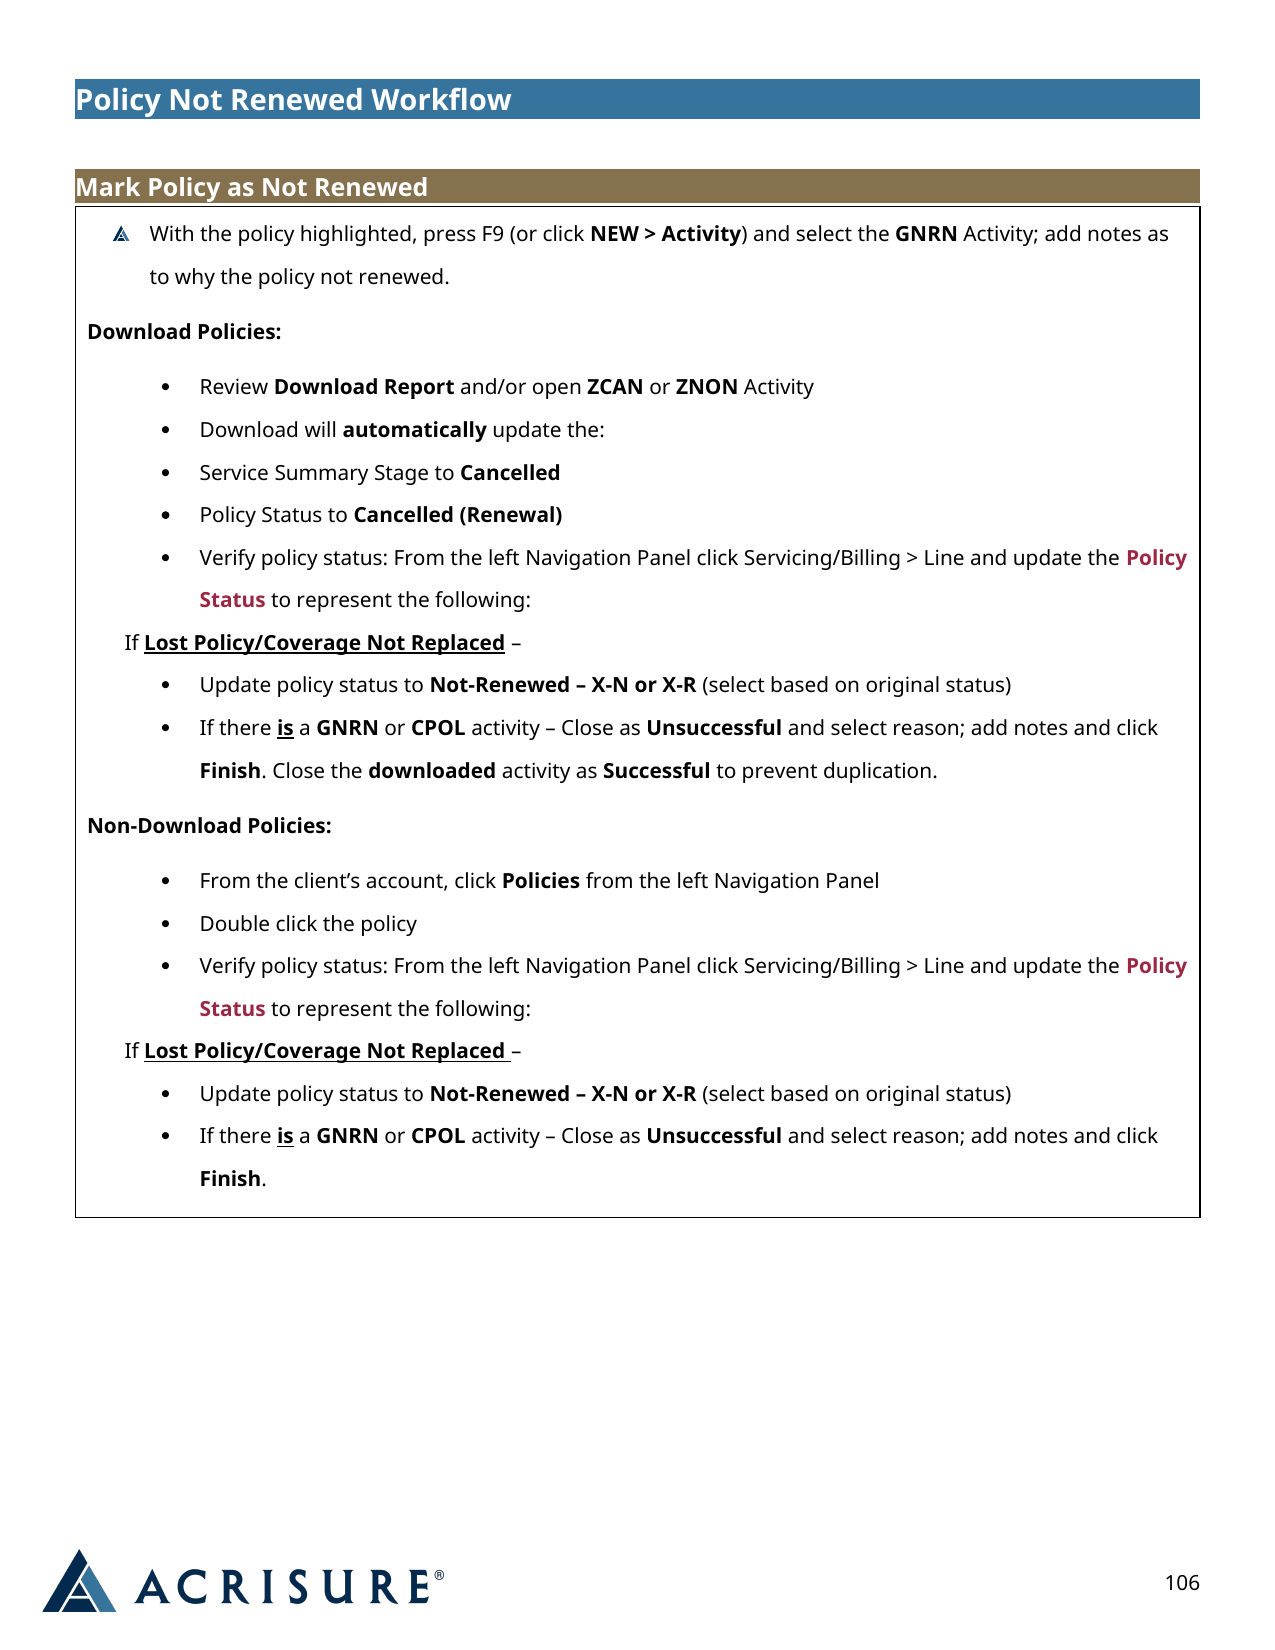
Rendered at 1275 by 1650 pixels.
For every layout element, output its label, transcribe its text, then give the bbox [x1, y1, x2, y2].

subtitle Mark Policy as Not Renewed [75, 169, 1200, 203]
picture [112, 225, 130, 242]
subtitle Policy Not Renewed Workflow [75, 79, 1200, 119]
picture [42, 1549, 444, 1612]
table_header With the policy highlighted, press F9 (or click NEW > Activity) and select the GNRN Activity; add notes as to why the policy not renewed. Download Policies: Review Download Report and/or open ZCAN or ZNON Activity Download will automatically update the: Service Summary Stage to Cancelled Policy Status to Cancelled (Renewal) Verify policy status: From the left Navigation Panel click Servicing/Billing > Line and update the Policy Status to represent the following: If Lost Policy/Coverage Not Replaced – Update policy status to Not-Renewed – X-N or X-R (select based on original status) If there is a GNRN or CPOL activity – Close as Unsuccessful and select reason; add notes and click Finish. Close the downloaded activity as Successful to prevent duplication. Non-Download Policies: From the client’s account, click Policies from the left Navigation Panel Double click the policy Verify policy status: From the left Navigation Panel click Servicing/Billing > Line and update the Policy Status to represent the following: If Lost Policy/Coverage Not Replaced – Update policy status to Not-Renewed – X-N or X-R (select based on original status) If there is a GNRN or CPOL activity – Close as Unsuccessful and select reason; add notes and click Finish. [76, 207, 1199, 1217]
